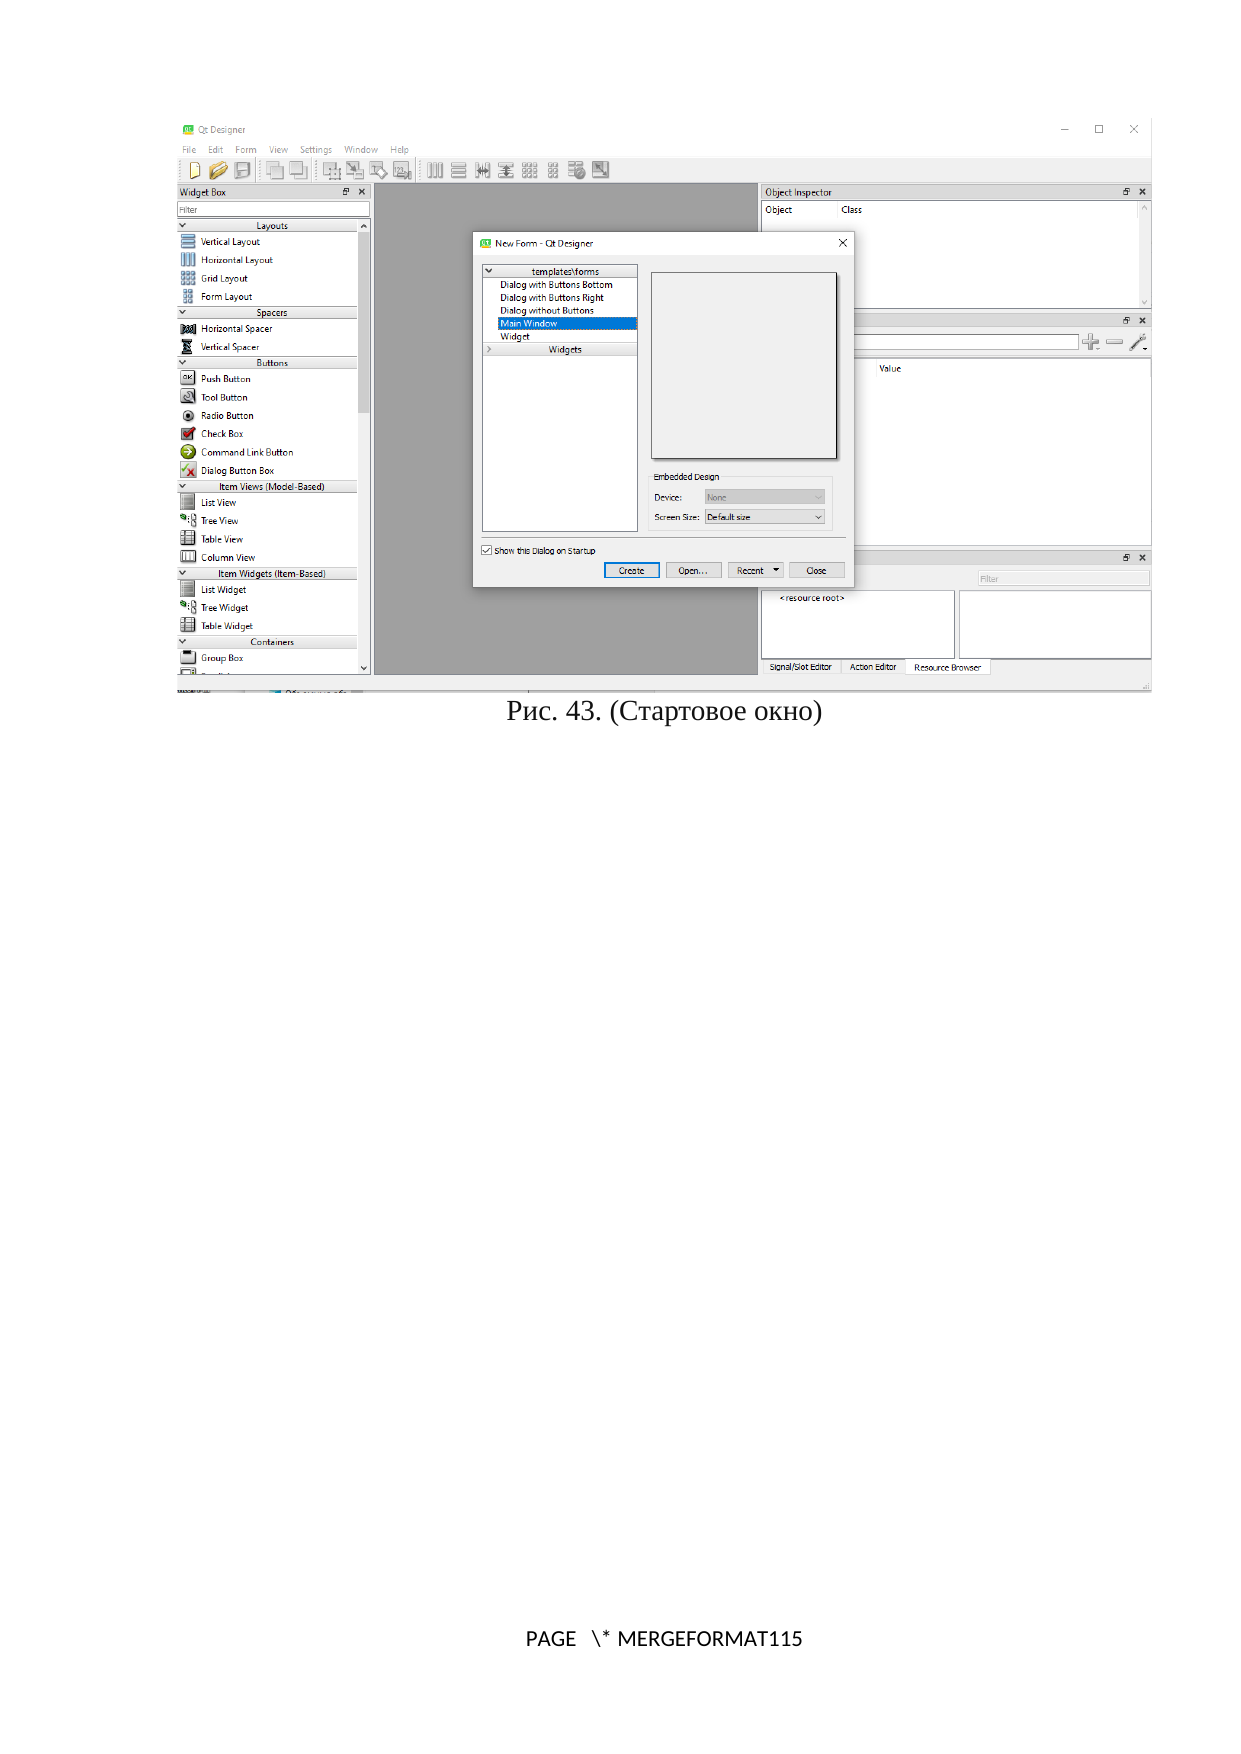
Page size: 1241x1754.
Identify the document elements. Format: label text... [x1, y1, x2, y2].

picture [177, 118, 1152, 693]
text Рис. 43. (Стартовое окно) [177, 693, 1152, 726]
